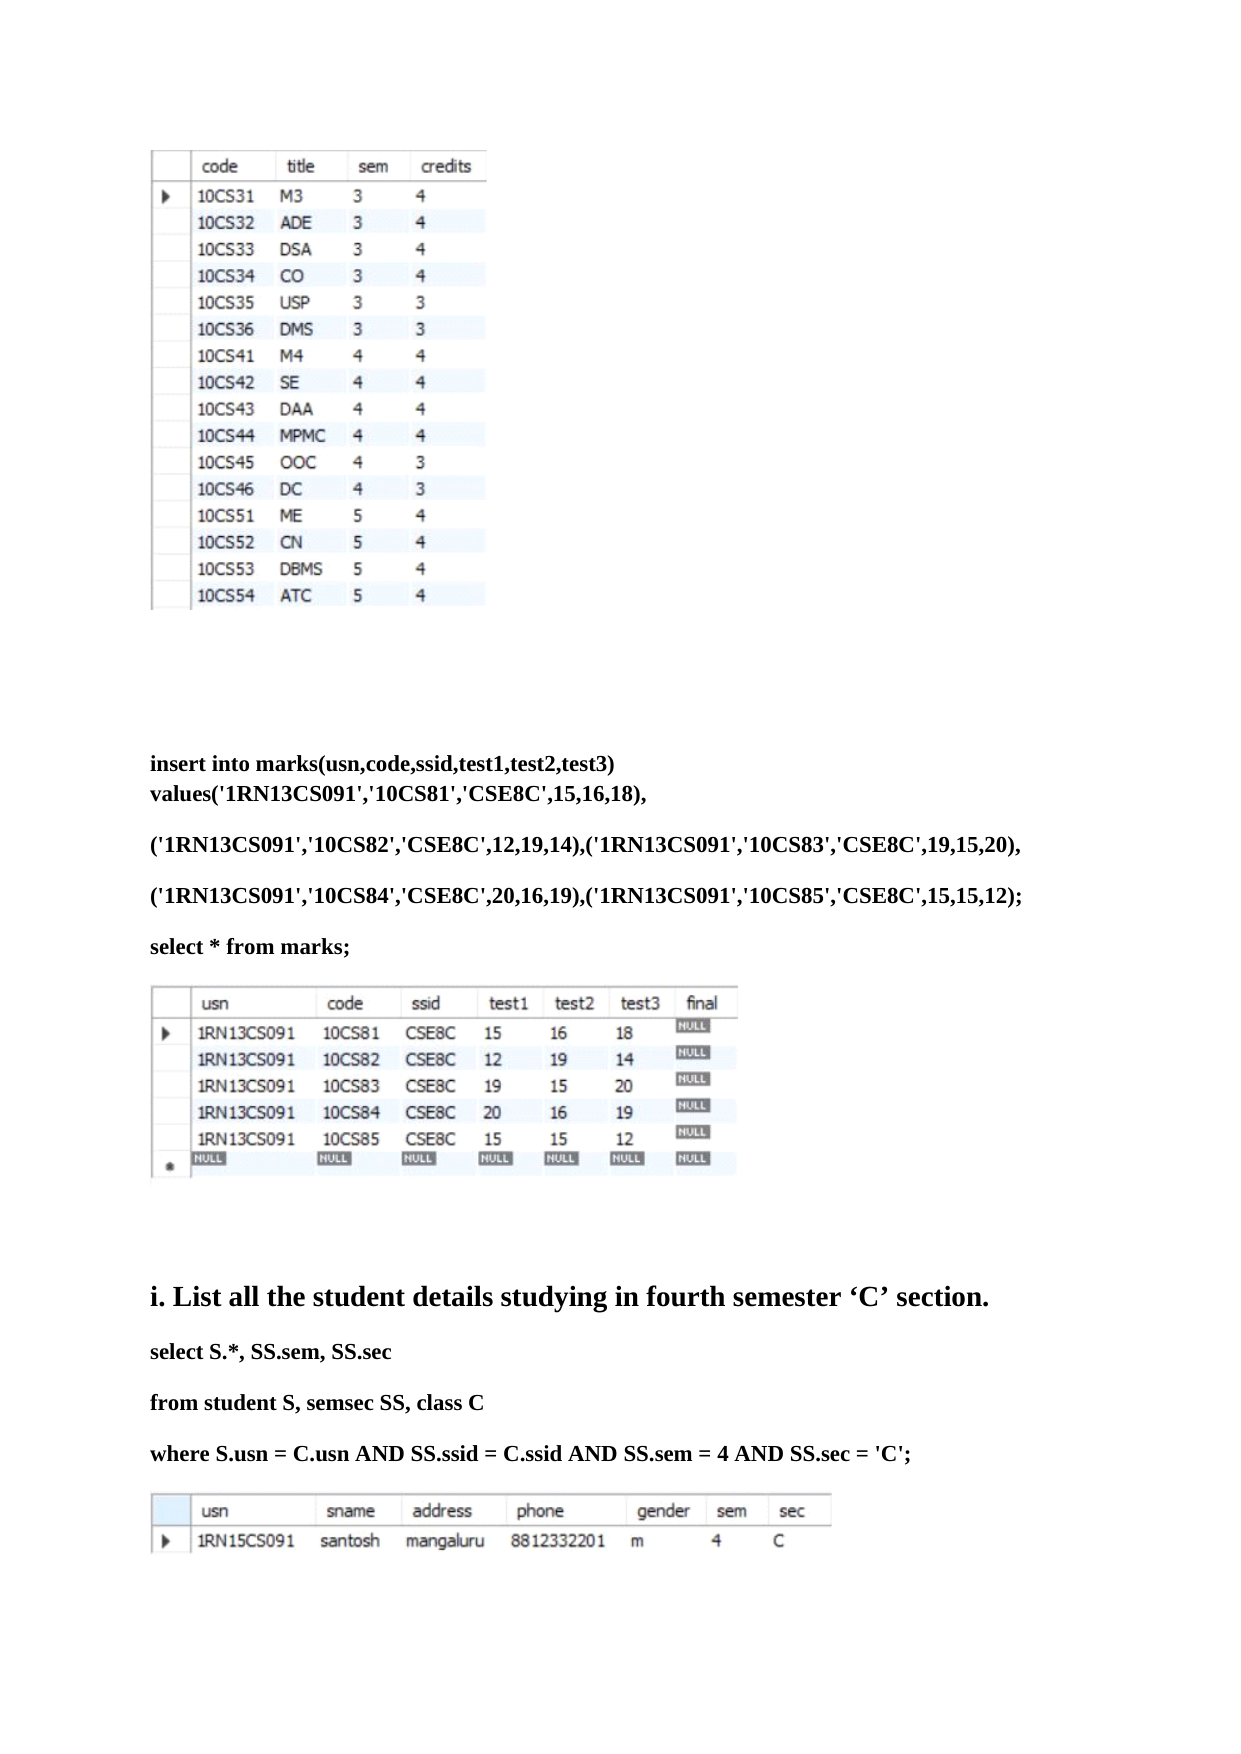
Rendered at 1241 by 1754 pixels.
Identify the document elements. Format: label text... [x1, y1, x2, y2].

picture [150, 984, 739, 1186]
text where S.usn = C.usn AND SS.ssid = C.ssid AND SS.sem = 4 AND SS.sec = 'C'; [150, 1440, 1090, 1466]
text ('1RN13CS091','10CS82','CSE8C',12,19,14),('1RN13CS091','10CS83','CSE8C',19,15,20), [150, 831, 1090, 857]
text i. List all the student details studying in fourth semester ‘C’ section. [150, 1279, 1090, 1312]
text select S.*, SS.sem, SS.sec [150, 1338, 1090, 1364]
text from student S, semsec SS, class C [150, 1389, 1090, 1415]
text insert into marks(usn,code,ssid,test1,test2,test3) values('1RN13CS091','10CS81','CSE8C',15,16,18), [150, 750, 1090, 806]
text ('1RN13CS091','10CS84','CSE8C',20,16,19),('1RN13CS091','10CS85','CSE8C',15,15,12); [150, 882, 1090, 908]
text select * from marks; [150, 933, 1090, 959]
picture [150, 1491, 832, 1555]
picture [150, 150, 487, 610]
